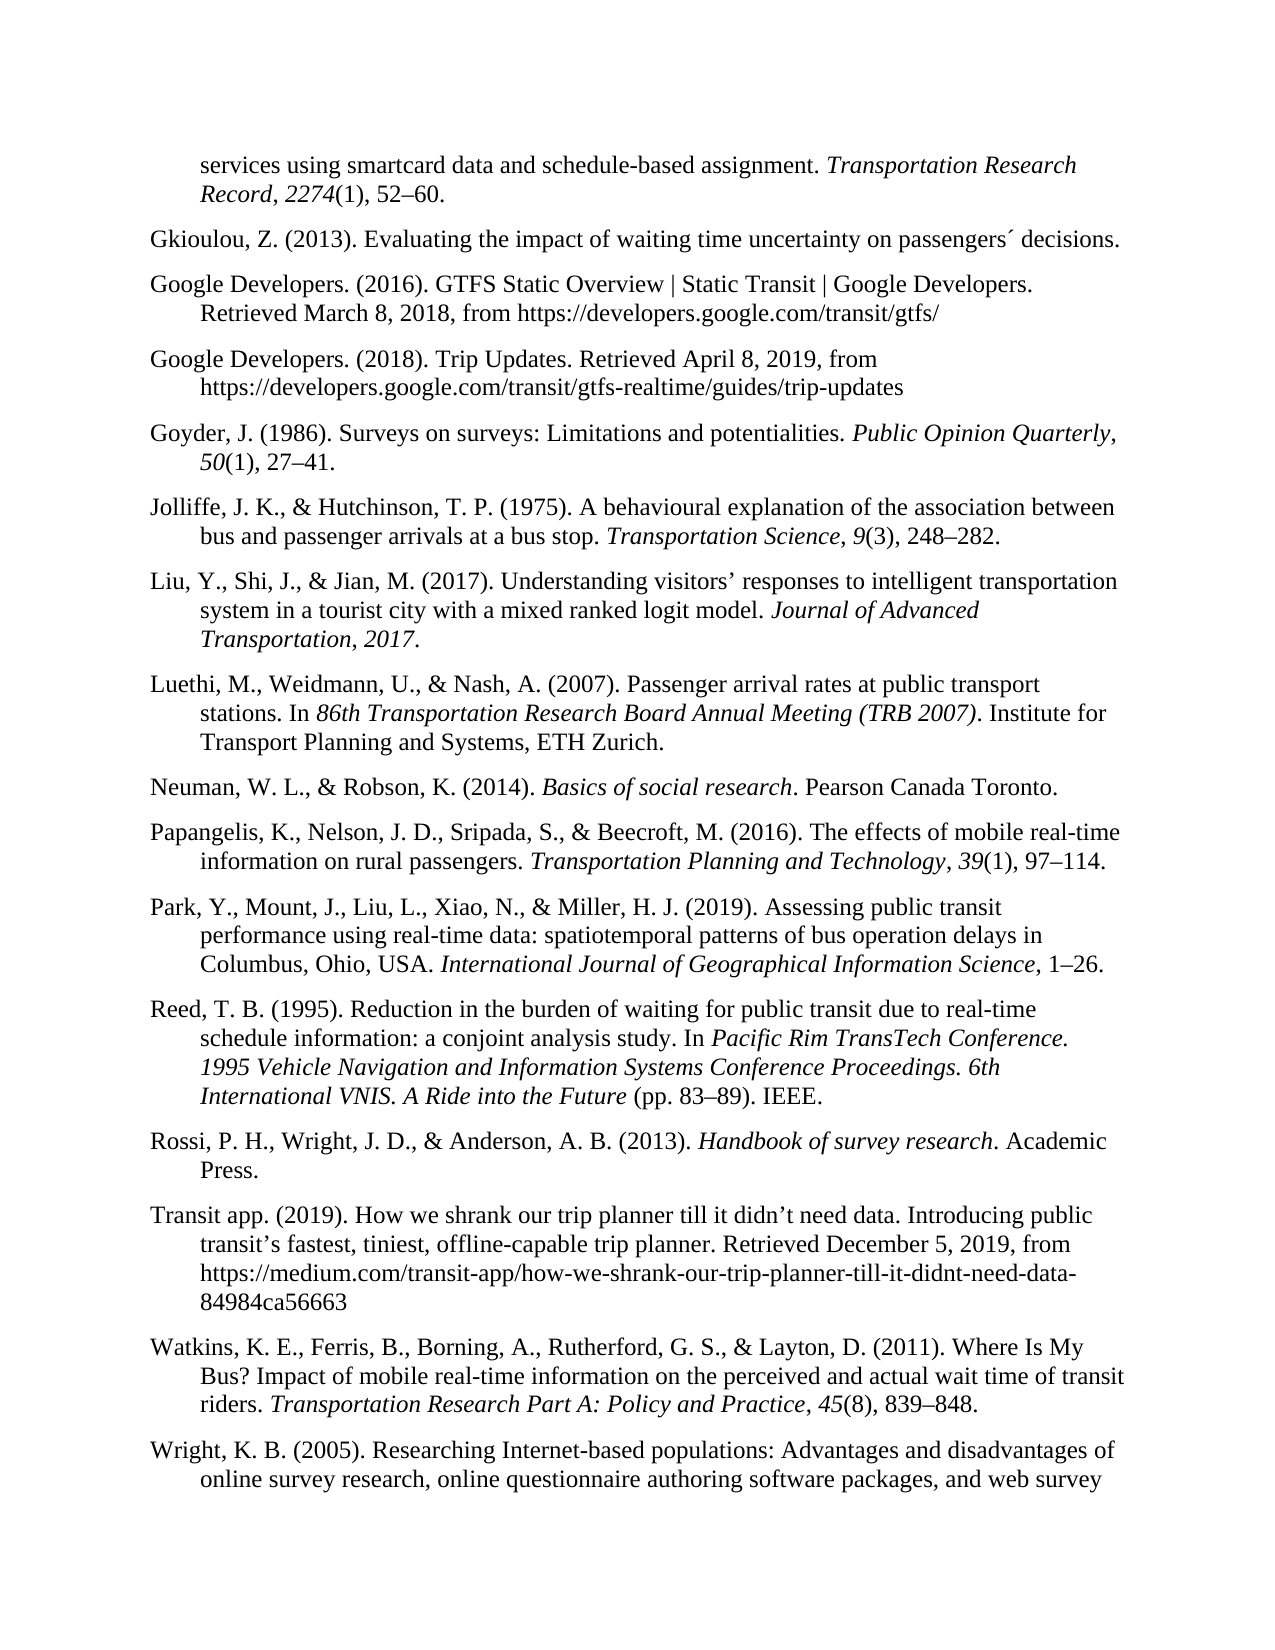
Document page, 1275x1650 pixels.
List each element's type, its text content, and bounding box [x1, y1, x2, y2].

text Papangelis, K., Nelson, J. D., Sripada, S., & Beecroft, M. (2016). The effects of mobile real-time information on rural passengers. Transportation Planning and Technology, 39(1), 97–114. [150, 817, 1125, 875]
text Luethi, M., Weidmann, U., & Nash, A. (2007). Passenger arrival rates at public transport stations. In 86th Transportation Research Board Annual Meeting (TRB 2007). Institute for Transport Planning and Systems, ETH Zurich. [150, 669, 1125, 755]
text Neuman, W. L., & Robson, K. (2014). Basics of social research. Pearson Canada Toronto. [150, 772, 1125, 801]
text Gkioulou, Z. (2013). Evaluating the impact of waiting time uncertainty on passengers´ decisions. [150, 224, 1125, 253]
text Park, Y., Mount, J., Liu, L., Xiao, N., & Miller, H. J. (2019). Assessing public transit performance using real-time data: spatiotemporal patterns of bus operation delays in Columbus, Ohio, USA. International Journal of Geographical Information Science, 1–26. [150, 892, 1125, 978]
text Google Developers. (2016). GTFS Static Overview | Static Transit | Google Developers. Retrieved March 8, 2018, from https://developers.google.com/transit/gtfs/ [150, 269, 1125, 327]
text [150, 1435, 1125, 1492]
text Reed, T. B. (1995). Reduction in the burden of waiting for public transit due to real-time schedule information: a conjoint analysis study. In Pacific Rim TransTech Conference. 1995 Vehicle Navigation and Information Systems Conference Proceedings. 6th International VNIS. A Ride into the Future (pp. 83–89). IEEE. [150, 994, 1125, 1109]
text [150, 150, 1125, 207]
text Watkins, K. E., Ferris, B., Borning, A., Rutherford, G. S., & Layton, D. (2011). Where Is My Bus? Impact of mobile real-time information on the perceived and actual wait time of transit riders. Transportation Research Part A: Policy and Practice, 45(8), 839–848. [150, 1332, 1125, 1418]
text Google Developers. (2018). Trip Updates. Retrieved April 8, 2019, from https://developers.google.com/transit/gtfs-realtime/guides/trip-updates [150, 344, 1125, 401]
text Liu, Y., Shi, J., & Jian, M. (2017). Understanding visitors’ responses to intelligent transportation system in a tourist city with a mixed ranked logit model. Journal of Advanced Transportation, 2017. [150, 566, 1125, 652]
text Jolliffe, J. K., & Hutchinson, T. P. (1975). A behavioural explanation of the association between bus and passenger arrivals at a bus stop. Transportation Science, 9(3), 248–282. [150, 492, 1125, 549]
text Transit app. (2019). How we shrank our trip planner till it didn’t need data. Introducing public transit’s fastest, tiniest, offline-capable trip planner. Retrieved December 5, 2019, from https://medium.com/transit-app/how-we-shrank-our-trip-planner-till-it-didnt-need-data-84984ca56663 [150, 1200, 1125, 1315]
text Rossi, P. H., Wright, J. D., & Anderson, A. B. (2013). Handbook of survey research. Academic Press. [150, 1126, 1125, 1184]
text Goyder, J. (1986). Surveys on surveys: Limitations and potentialities. Public Opinion Quarterly, 50(1), 27–41. [150, 418, 1125, 475]
